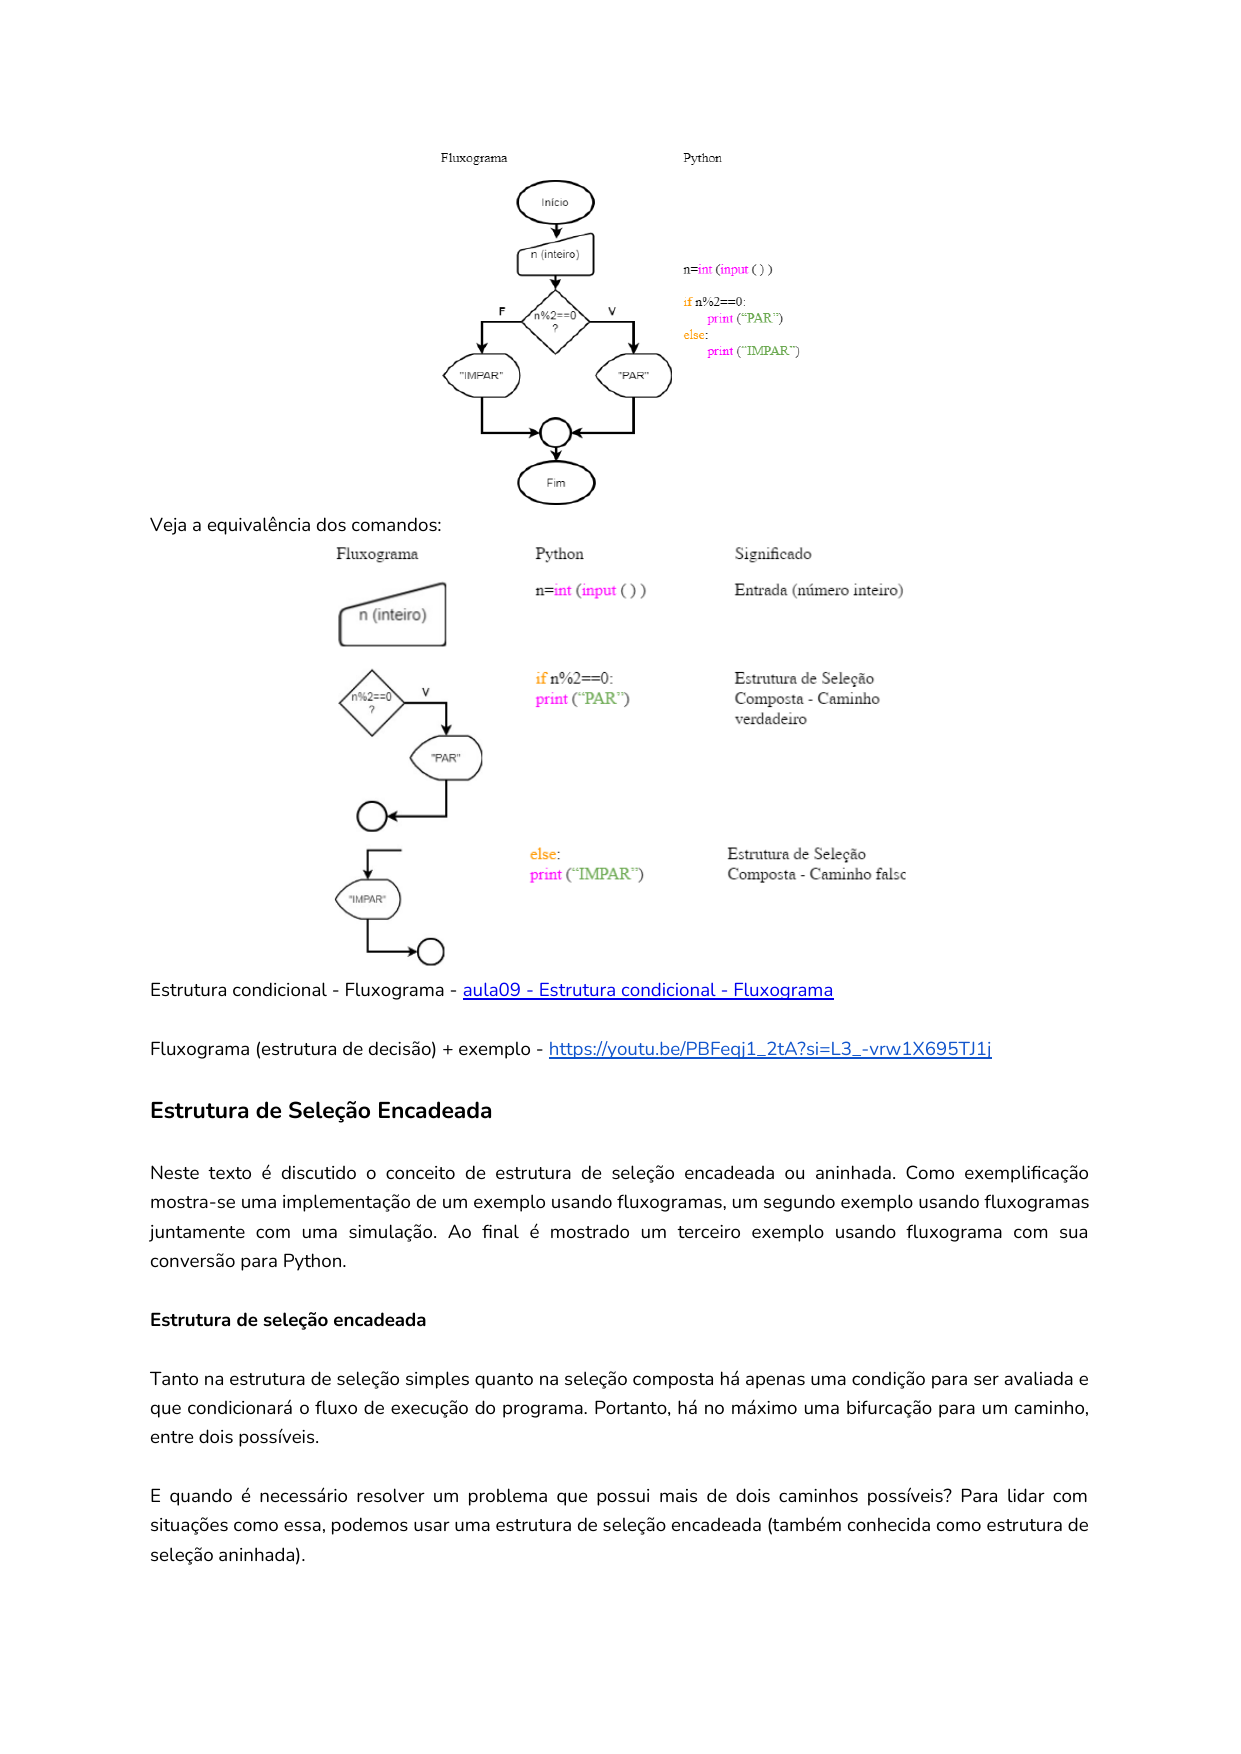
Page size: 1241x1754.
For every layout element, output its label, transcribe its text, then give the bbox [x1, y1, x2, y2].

text Veja a equivalência dos comandos: [150, 512, 1090, 538]
text Estrutura condicional - Fluxograma - aula09 - Estrutura condicional - Fluxograma [150, 977, 1090, 1003]
picture [436, 150, 804, 509]
subtitle Estrutura de seleção encadeada [150, 1307, 1090, 1333]
text E quando é necessário resolver um problema que possui mais de dois caminhos possíveis? Para lidar com situações como essa, podemos usar uma estrutura de seleção encadeada (também conhecida como estrutura de seleção aninhada). [150, 1483, 1090, 1568]
text Tanto na estrutura de seleção simples quanto na seleção composta há apenas uma condição para ser avaliada e que condicionará o fluxo de execução do programa. Portanto, há no máximo uma bifurcação para um caminho, entre dois possíveis. [150, 1366, 1090, 1450]
text Fluxograma (estrutura de decisão) + exemplo - https://youtu.be/PBFeqj1_2tA?si=L3_-vrw1X695TJ1j [150, 1036, 1090, 1062]
text Neste texto é discutido o conceito de estrutura de seleção encadeada ou aninhada. Como exemplificação mostra-se uma implementação de um exemplo usando fluxogramas, um segundo exemplo usando fluxogramas juntamente com uma simulação. Ao final é mostrado um terceiro exemplo usando fluxograma com sua conversão para Python. [150, 1160, 1090, 1274]
subtitle Estrutura de Seleção Encadeada [150, 1095, 1090, 1126]
picture [334, 838, 906, 974]
picture [334, 541, 906, 836]
